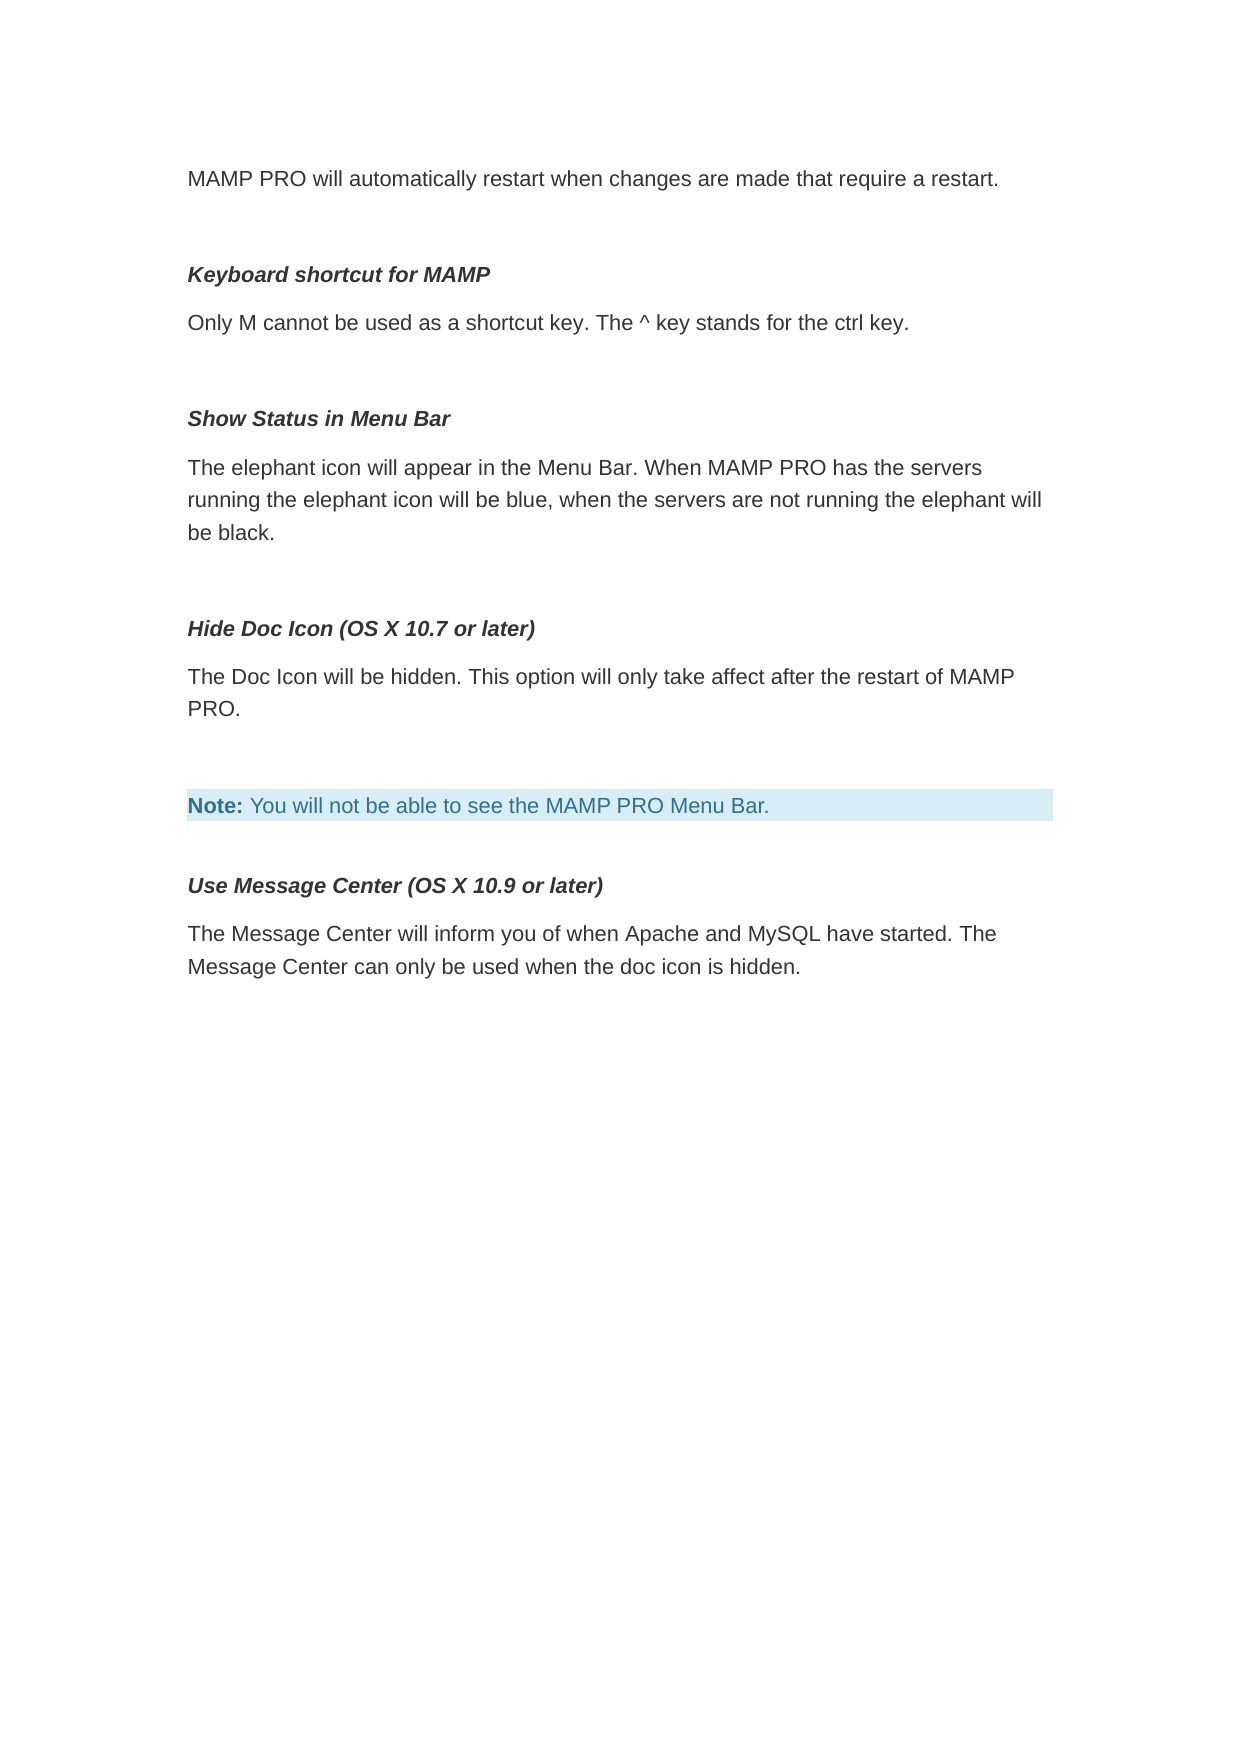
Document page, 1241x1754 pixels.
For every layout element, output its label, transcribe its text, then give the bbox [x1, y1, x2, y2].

text Keyboard shortcut for MAMP [187, 258, 1053, 291]
text MAMP PRO will automatically restart when changes are made that require a restart. [187, 162, 1053, 194]
text The Doc Icon will be hidden. This option will only take affect after the restart of MAMP PRO. [187, 660, 1053, 725]
text Show Status in Menu Bar [187, 403, 1053, 435]
text The Message Center will inform you of when Apache and MySQL have started. The Message Center can only be used when the doc icon is hidden. [187, 918, 1053, 983]
text Note: You will not be able to see the MAMP PRO Menu Bar. [187, 789, 1053, 821]
text Hide Doc Icon (OS X 10.7 or later) [187, 612, 1053, 644]
text The elephant icon will appear in the Menu Bar. When MAMP PRO has the servers running the elephant icon will be blue, when the servers are not running the elephant will be black. [187, 451, 1053, 548]
text Use Message Center (OS X 10.9 or later) [187, 869, 1053, 902]
text Only M cannot be used as a shortcut key. The ^ key stands for the ctrl key. [187, 306, 1053, 339]
